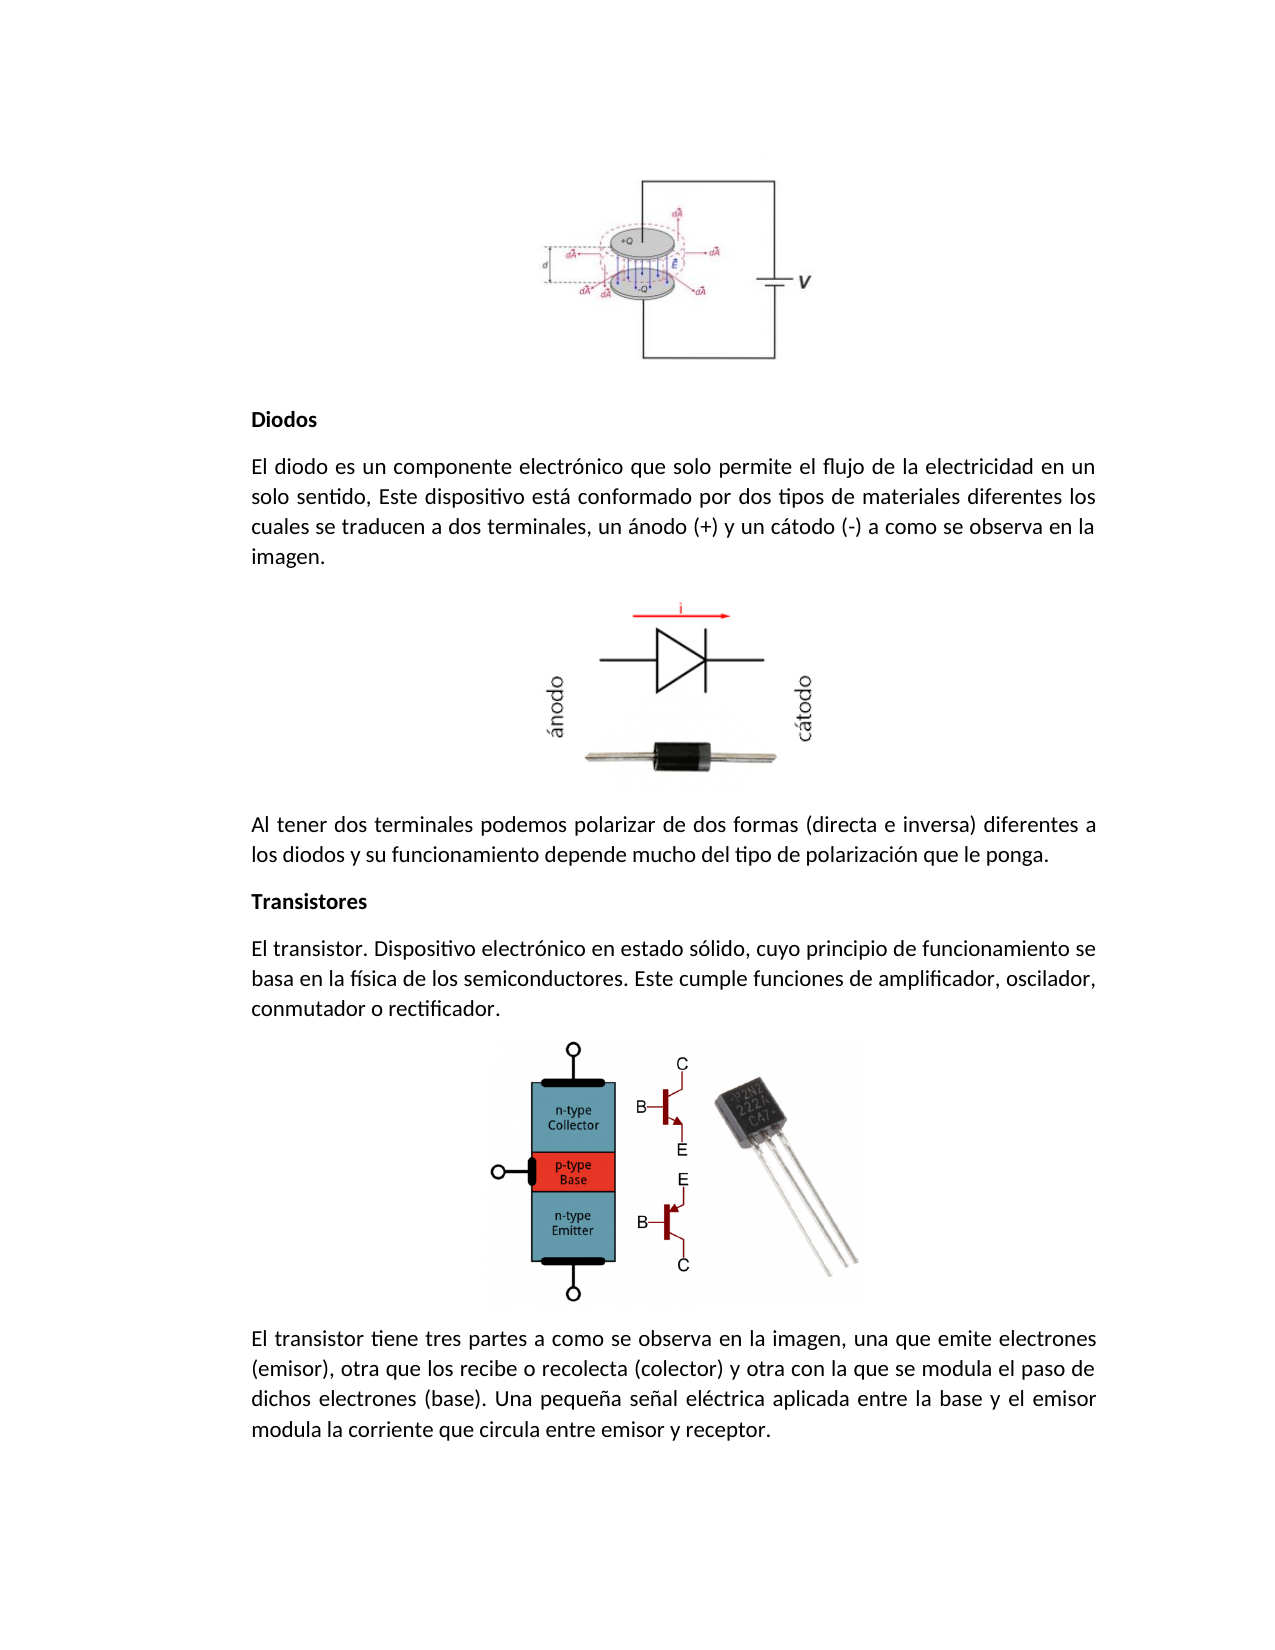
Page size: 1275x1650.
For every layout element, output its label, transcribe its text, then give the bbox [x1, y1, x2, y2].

text El diodo es un componente electrónico que solo permite el flujo de la electricidad en un solo sentido, Este dispositivo está conformado por dos tipos de materiales diferentes los cuales se traducen a dos terminales, un ánodo (+) y un cátodo (-) a como se observa en la imagen. [251, 452, 1098, 571]
picture [522, 147, 827, 389]
text El transistor tiene tres partes a como se observa en la imagen, una que emite electrones (emisor), otra que los recibe o recolecta (colector) y otra con la que se modula el paso de dichos electrones (base). Una pequeña señal eléctrica aplicada entre la base y el emisor modula la corriente que circula entre emisor y receptor. [251, 1324, 1098, 1443]
picture [484, 1041, 865, 1308]
text Al tener dos terminales podemos polarizar de dos formas (directa e inversa) diferentes a los diodos y su funcionamiento depende mucho del tipo de polarización que le ponga. [251, 810, 1098, 868]
text Diodos [251, 405, 1098, 433]
text Transistores [251, 887, 1098, 915]
picture [521, 589, 828, 794]
text El transistor. Dispositivo electrónico en estado sólido, cuyo principio de funcionamiento se basa en la física de los semiconductores. Este cumple funciones de amplificador, oscilador, conmutador o rectificador. [251, 934, 1098, 1022]
